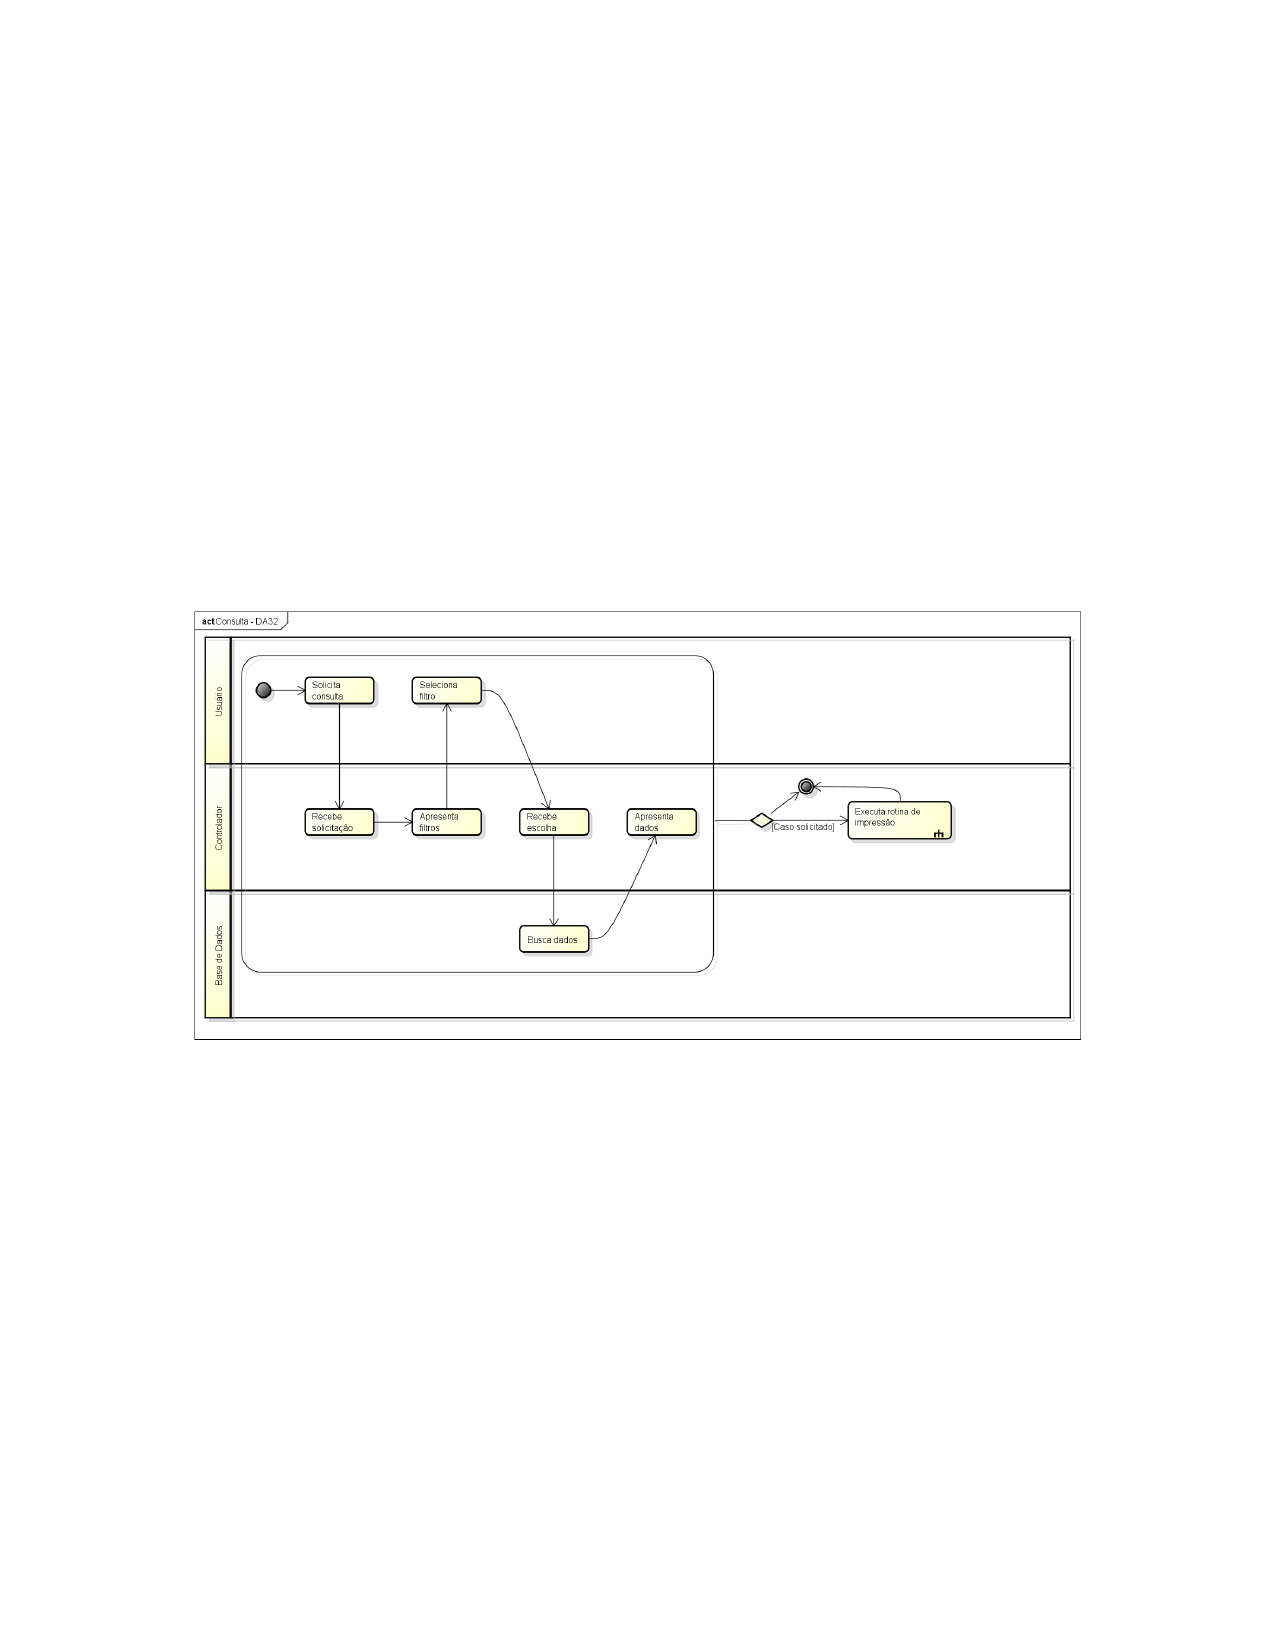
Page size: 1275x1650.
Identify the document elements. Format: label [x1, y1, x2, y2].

picture [187, 604, 1088, 1046]
